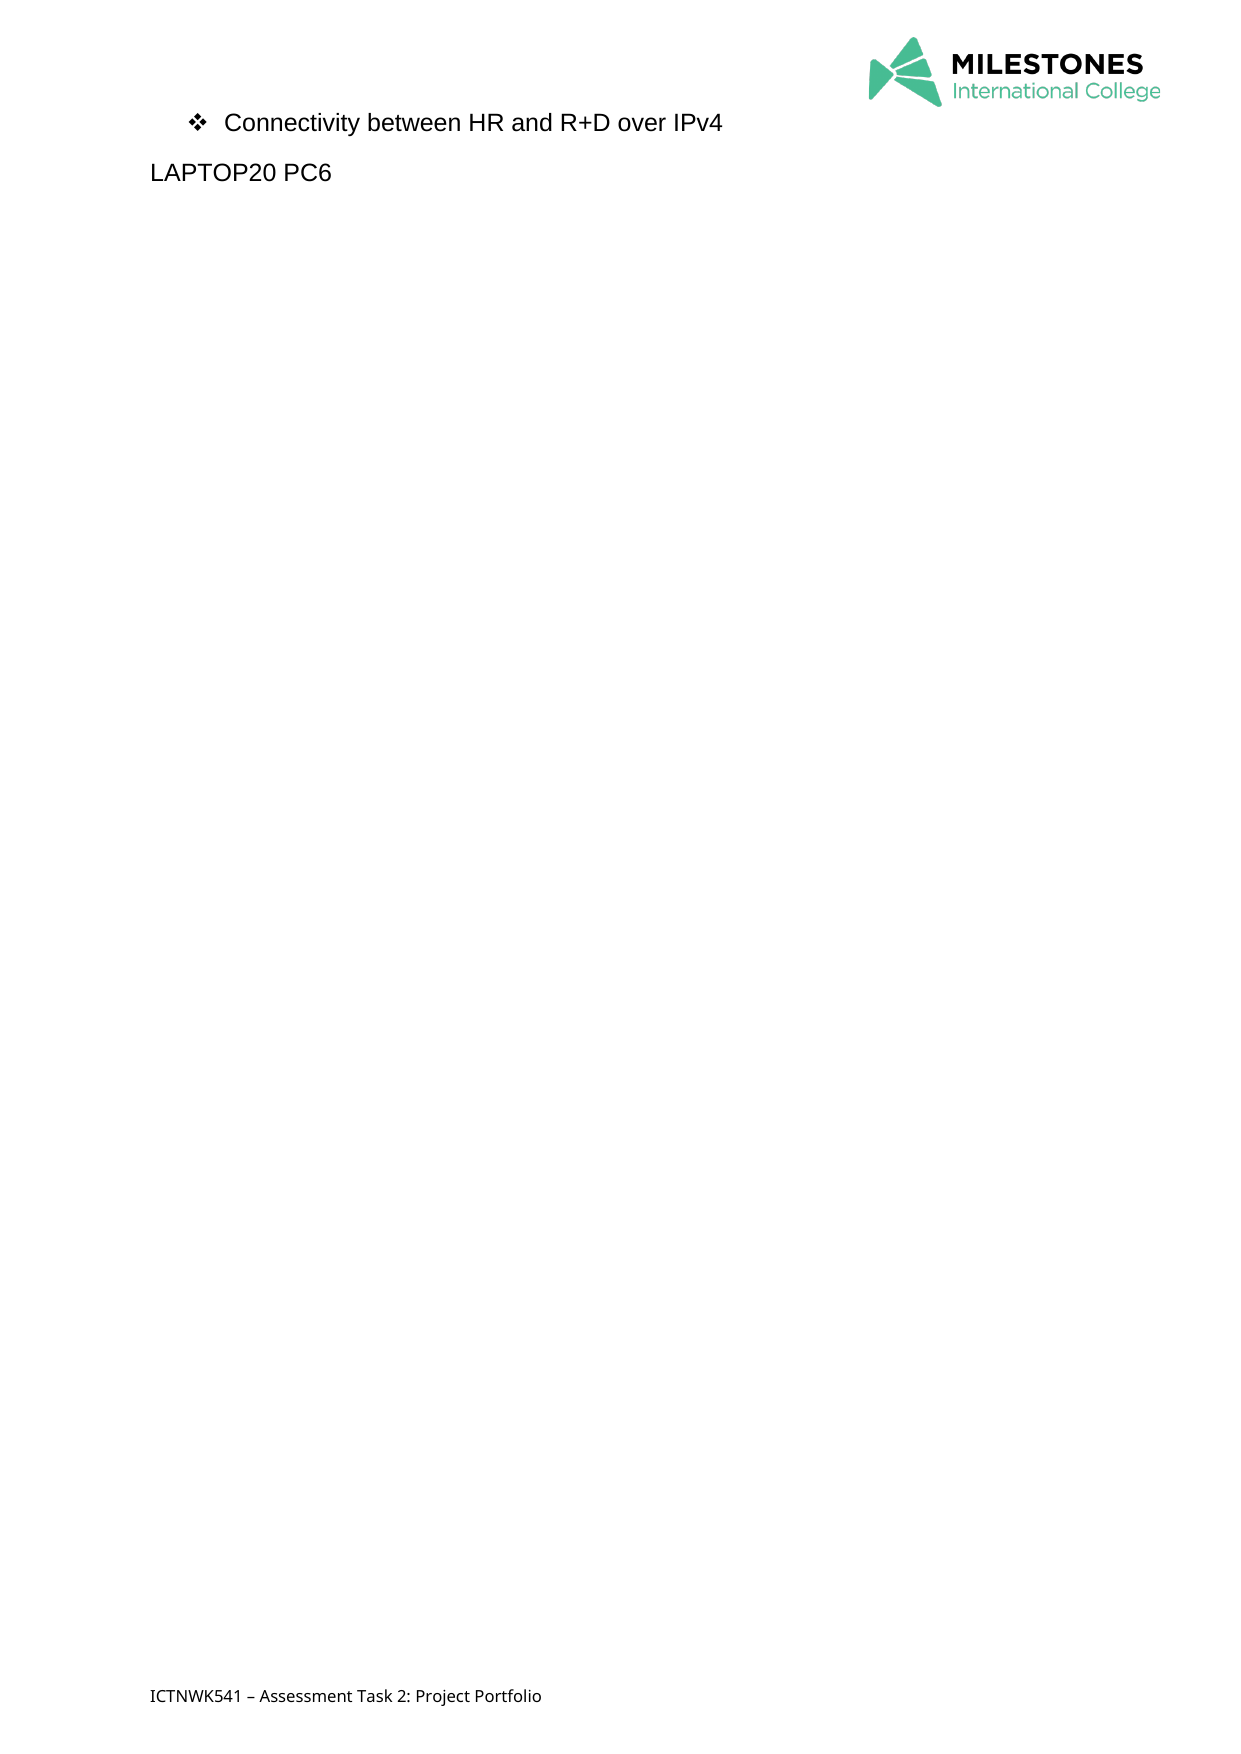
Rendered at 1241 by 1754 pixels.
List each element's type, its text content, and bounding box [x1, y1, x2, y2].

text LAPTOP20 PC6 [150, 158, 1090, 186]
picture [868, 37, 1161, 107]
list Connectivity between HR and R+D over IPv4 [186, 108, 1090, 137]
